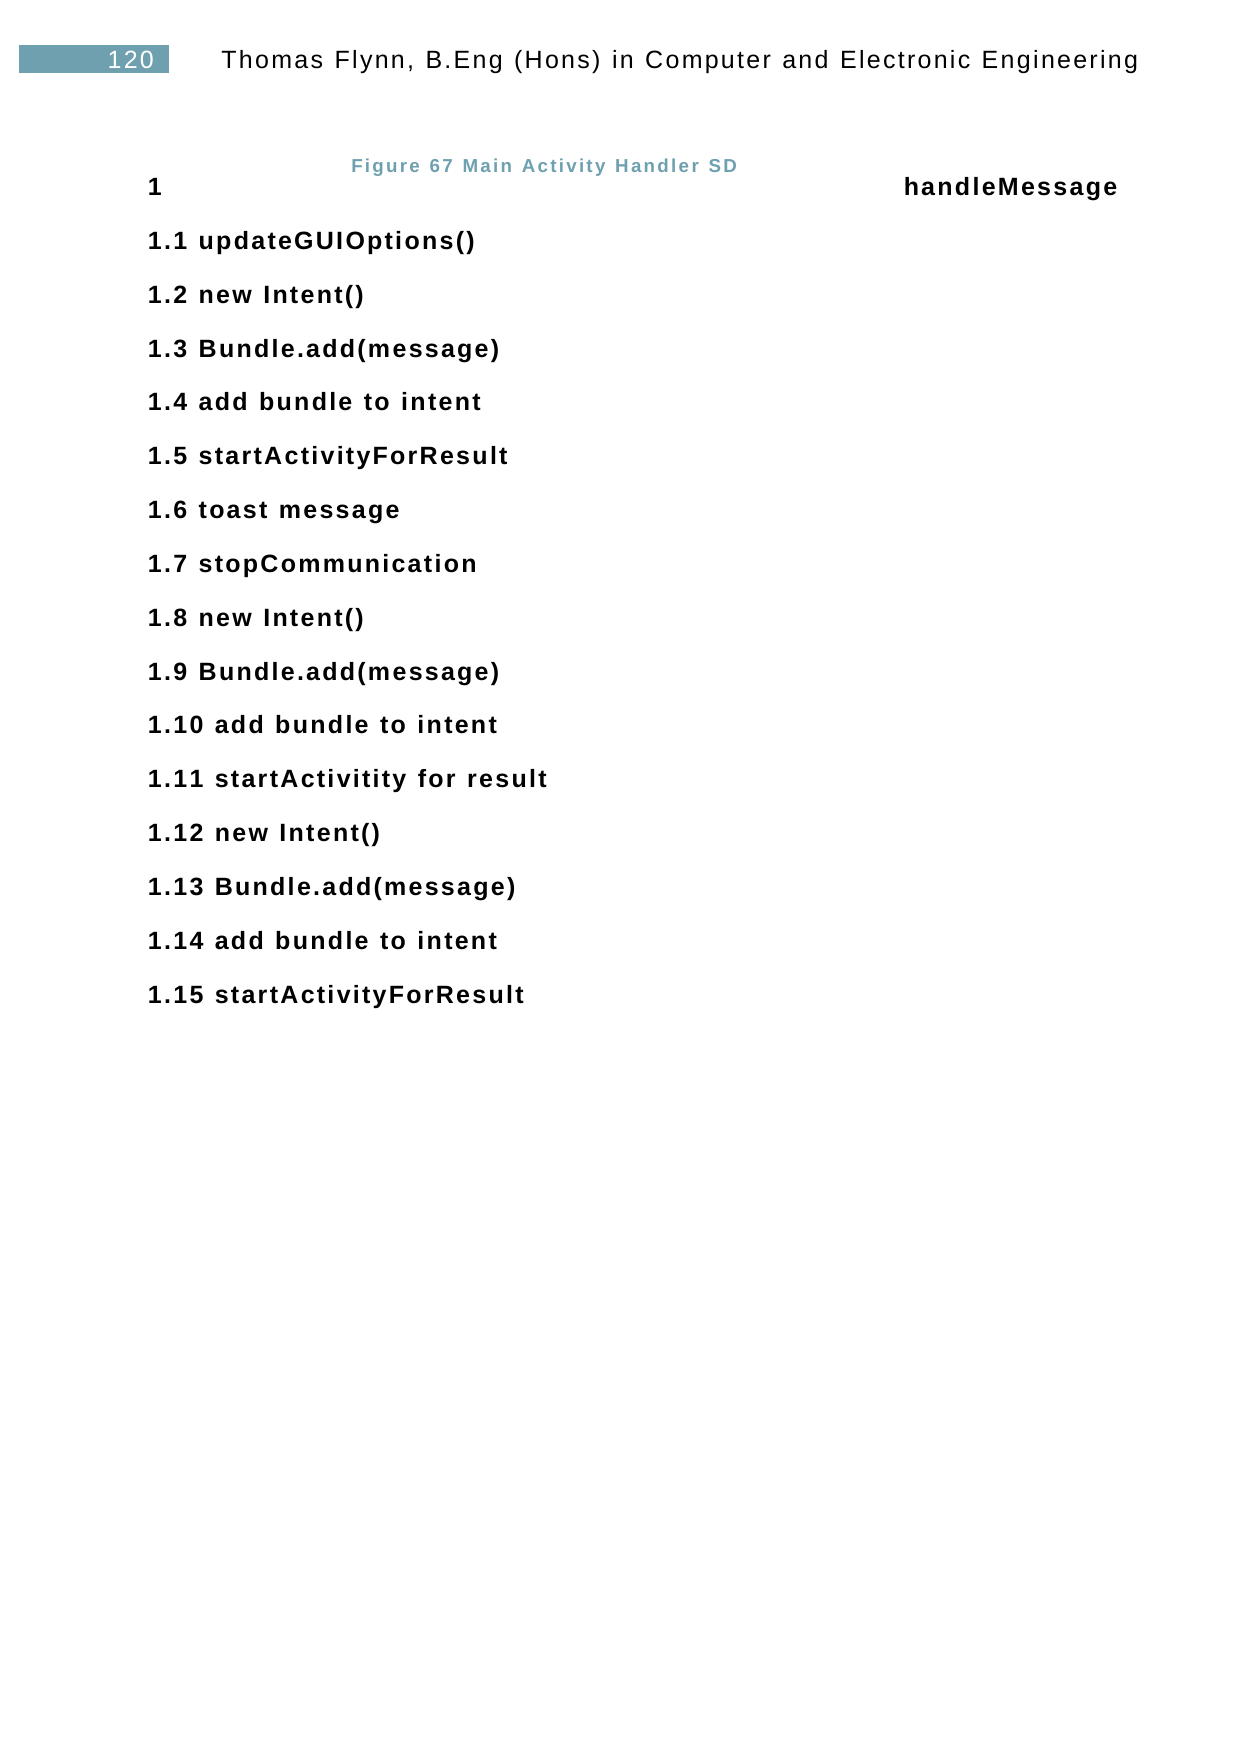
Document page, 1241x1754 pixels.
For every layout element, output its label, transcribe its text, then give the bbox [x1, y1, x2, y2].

text 1.2 new Intent() [148, 280, 1122, 308]
text 1.8 new Intent() [148, 603, 1122, 632]
text 1.10 add bundle to intent [148, 711, 1122, 739]
text 1.13 Bundle.add(message) [148, 872, 1122, 901]
text 1.5 startActivityForResult [148, 441, 1122, 470]
text 1.3 Bundle.add(message) [148, 333, 1122, 362]
text 1 handleMessage [148, 172, 1122, 201]
text 1.12 new Intent() [148, 818, 1122, 847]
text 1.14 add bundle to intent [148, 926, 1122, 955]
text 1.6 toast message [148, 495, 1122, 524]
text 1.9 Bundle.add(message) [148, 657, 1122, 685]
text 1.1 updateGUIOptions() [148, 226, 1122, 254]
text 1.15 startActivityForResult [148, 980, 1122, 1008]
text 1.4 add bundle to intent [148, 387, 1122, 416]
text 1.11 startActivitity for result [148, 764, 1122, 793]
text 1.7 stopCommunication [148, 549, 1122, 578]
